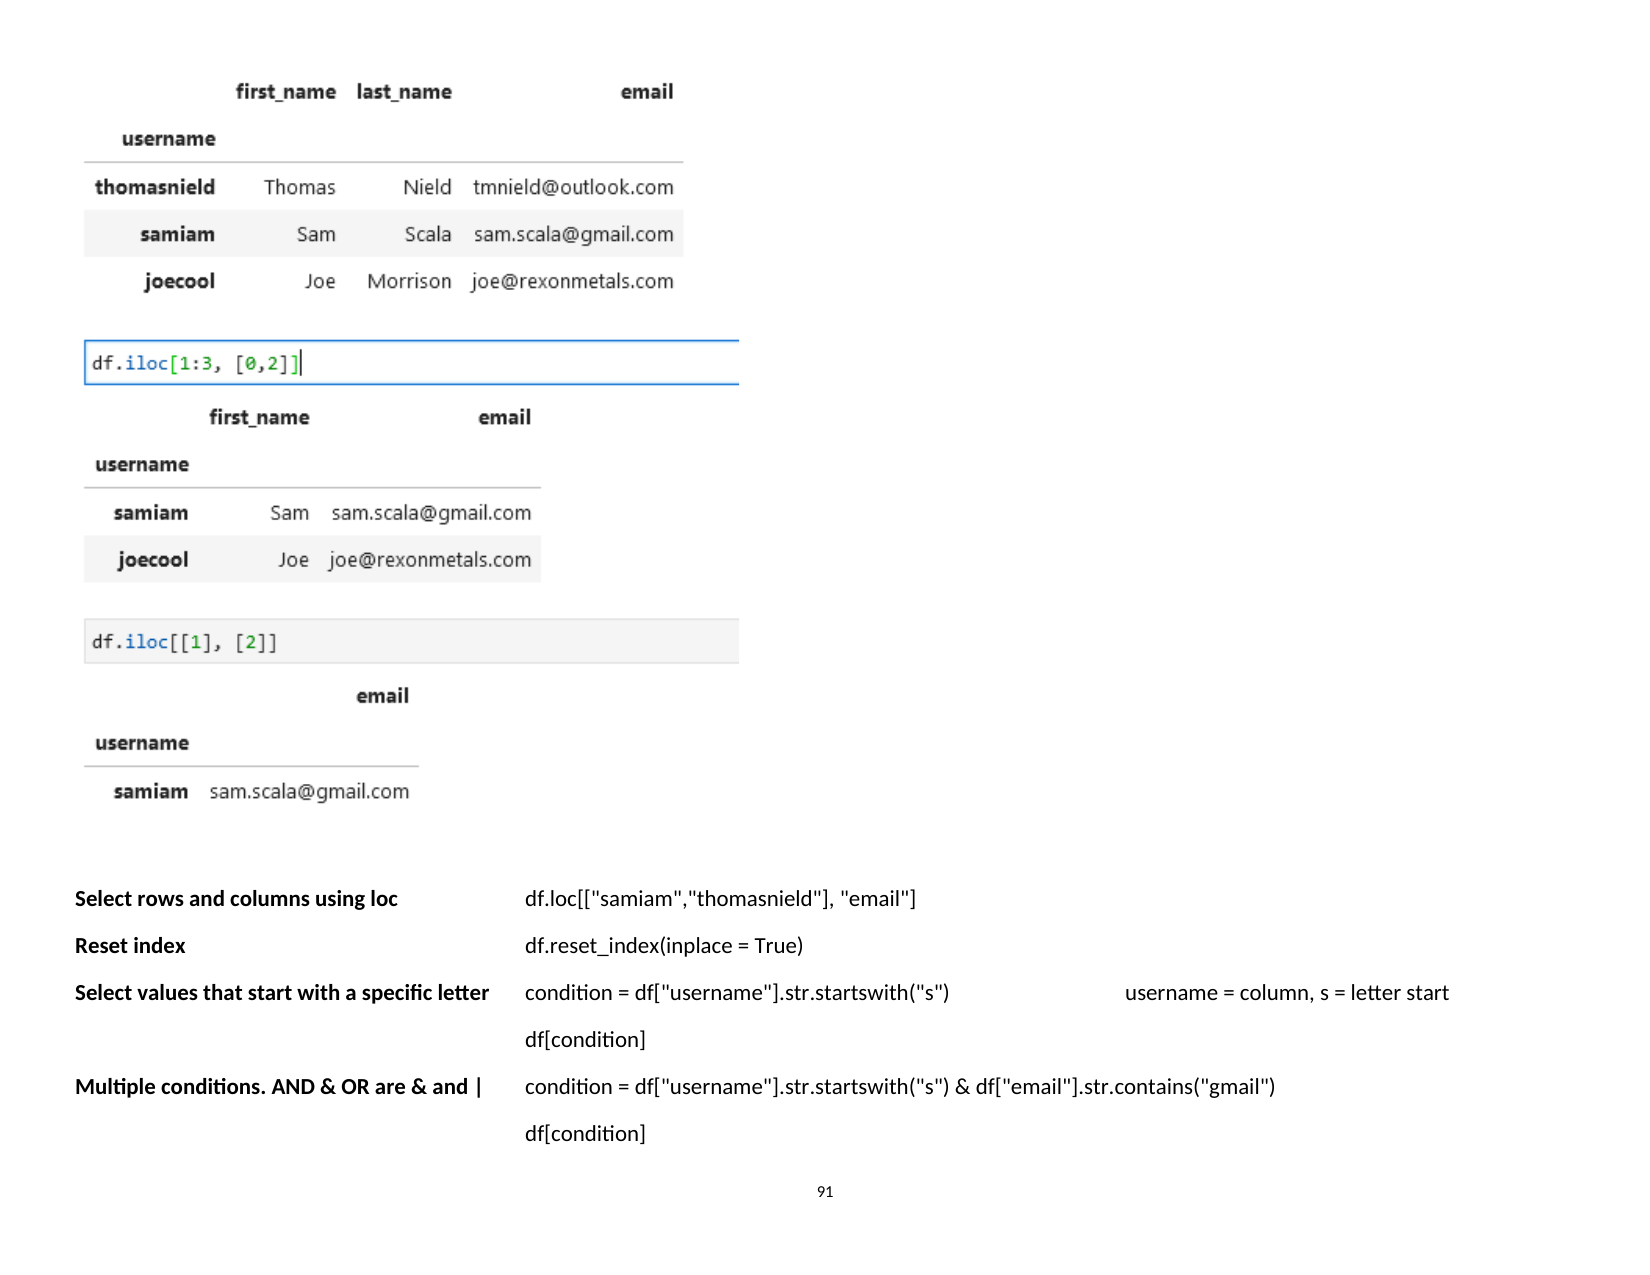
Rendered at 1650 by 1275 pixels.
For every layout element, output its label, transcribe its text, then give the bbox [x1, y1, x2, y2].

text df[condition] [450, 1025, 1575, 1053]
text Reset index df.reset_index(inplace = True) [75, 931, 1575, 959]
text Multiple conditions. AND & OR are & and | condition = df["username"].str.startswith("s") & df["email"].str.contains("gmail") [75, 1072, 1575, 1100]
text df[condition] [450, 1119, 1575, 1147]
picture [75, 75, 740, 819]
text Select rows and columns using loc df.loc[["samiam","thomasnield"], "email"] [75, 884, 1575, 913]
text Select values that start with a specific letter condition = df["username"].str.startswith("s") username = column, s = letter start [75, 978, 1575, 1006]
